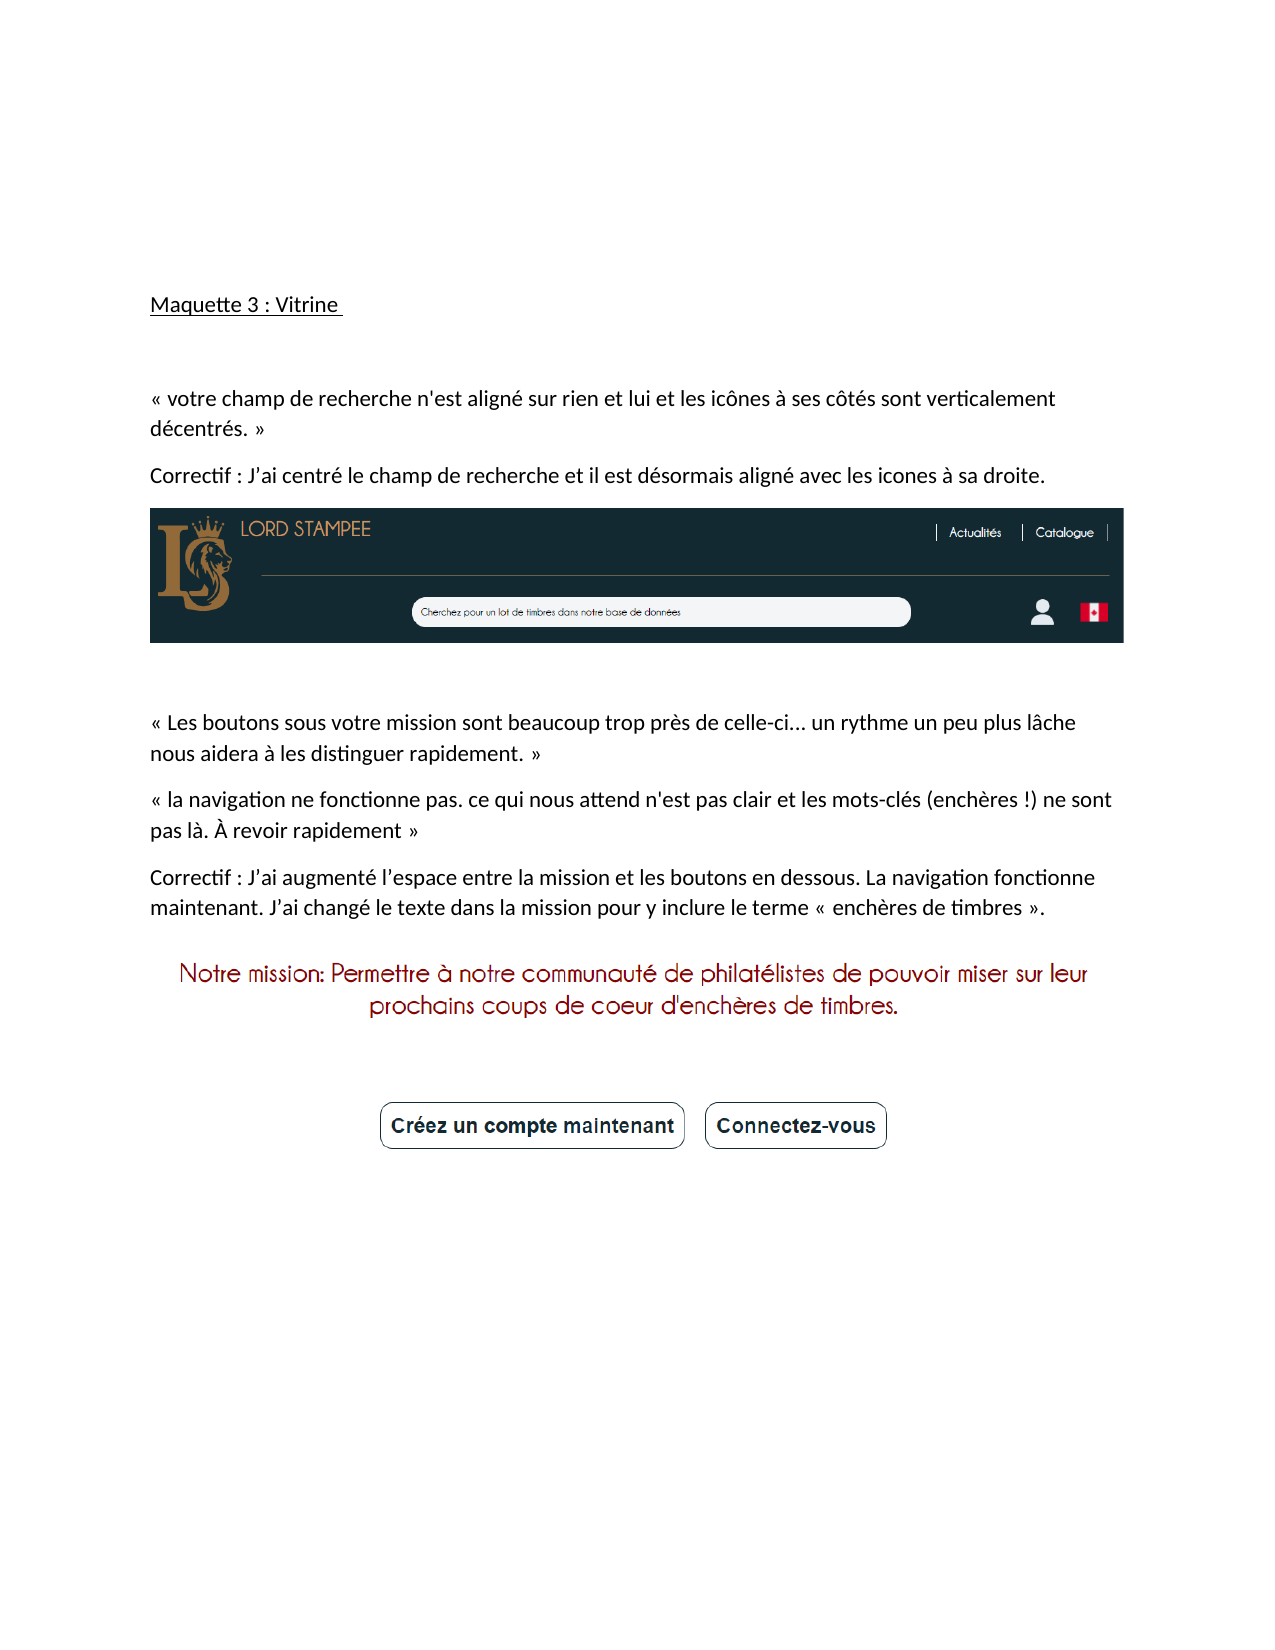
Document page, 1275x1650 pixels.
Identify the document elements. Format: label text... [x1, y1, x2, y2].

text « la navigation ne fonctionne pas. ce qui nous attend n'est pas clair et les mots-clés (enchères !) ne sont pas là. À revoir rapidement » [150, 786, 1125, 844]
text « Les boutons sous votre mission sont beaucoup trop près de celle-ci... un rythme un peu plus lâche nous aidera à les distinguer rapidement. » [150, 708, 1125, 767]
text Correctif : J’ai centré le champ de recherche et il est désormais aligné avec les icones à sa droite. [150, 461, 1125, 489]
text « votre champ de recherche n'est aligné sur rien et lui et les icônes à ses côtés sont verticalement décentrés. » [150, 384, 1125, 443]
text Maquette 3 : Vitrine [150, 291, 1125, 319]
text Correctif : J’ai augmenté l’espace entre la mission et les boutons en dessous. La navigation fonctionne maintenant. J’ai changé le texte dans la mission pour y inclure le terme « enchères de timbres ». [150, 863, 1125, 921]
picture [150, 939, 1124, 1186]
picture [150, 508, 1124, 643]
